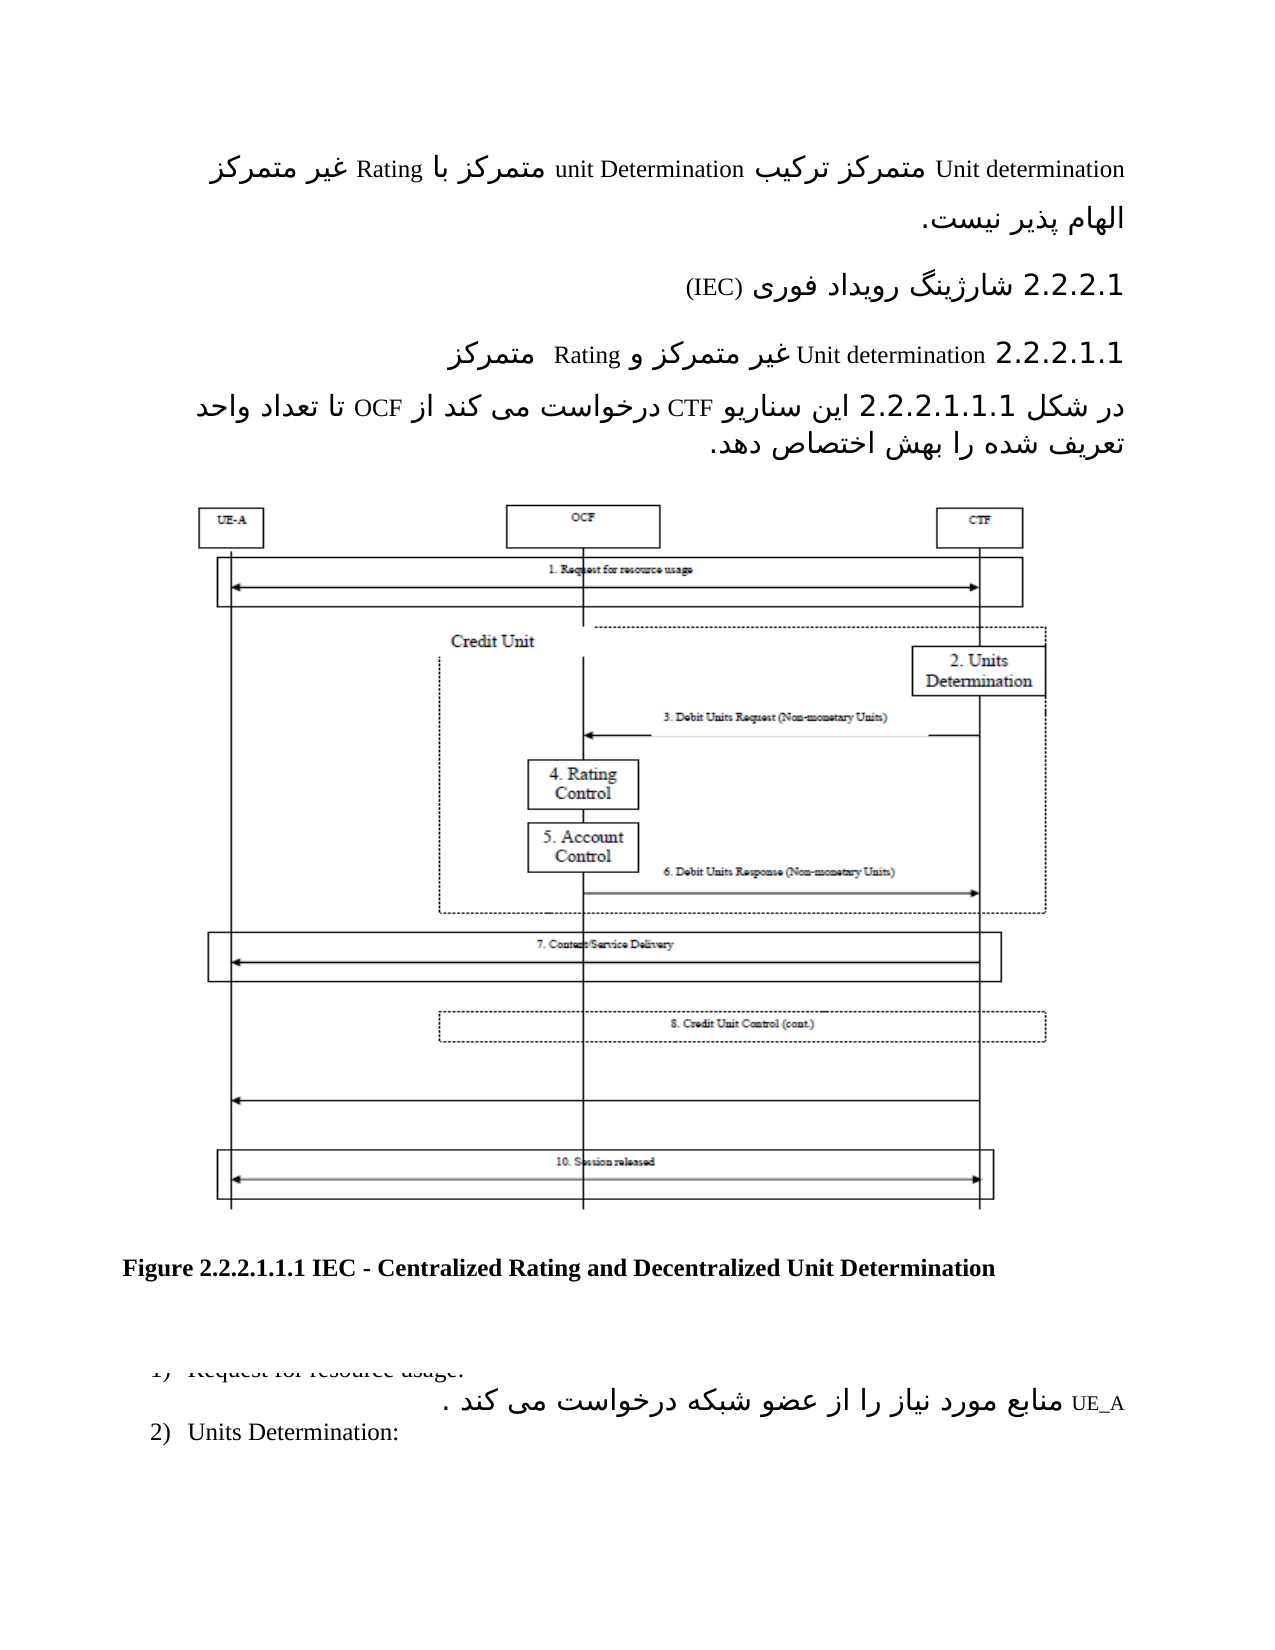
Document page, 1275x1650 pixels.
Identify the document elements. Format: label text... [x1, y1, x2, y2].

text 2.2.2.1.1 Unit determination غیر متمرکز و Rating متمرکز [150, 336, 1125, 370]
list Request for resource usage: [150, 1354, 1125, 1383]
picture [168, 479, 1088, 1226]
text در شکل 2.2.2.1.1.1 این سناریو CTF درخواست می کند از OCF تا تعداد واحد تعریف شده را بهش اختصاص دهد. [150, 389, 1125, 460]
list Units Determination: [150, 1417, 1125, 1446]
text 2.2.2.1 شارژینگ رویداد فوری (IEC) [150, 268, 1125, 302]
list UE_A منابع مورد نیاز را از عضو شبکه درخواست می کند . [150, 1383, 1125, 1417]
text Unit determination متمرکز ترکیب unit Determination متمرکز با Rating غیر متمرکز الهام پذیر نیست. [150, 150, 1125, 235]
